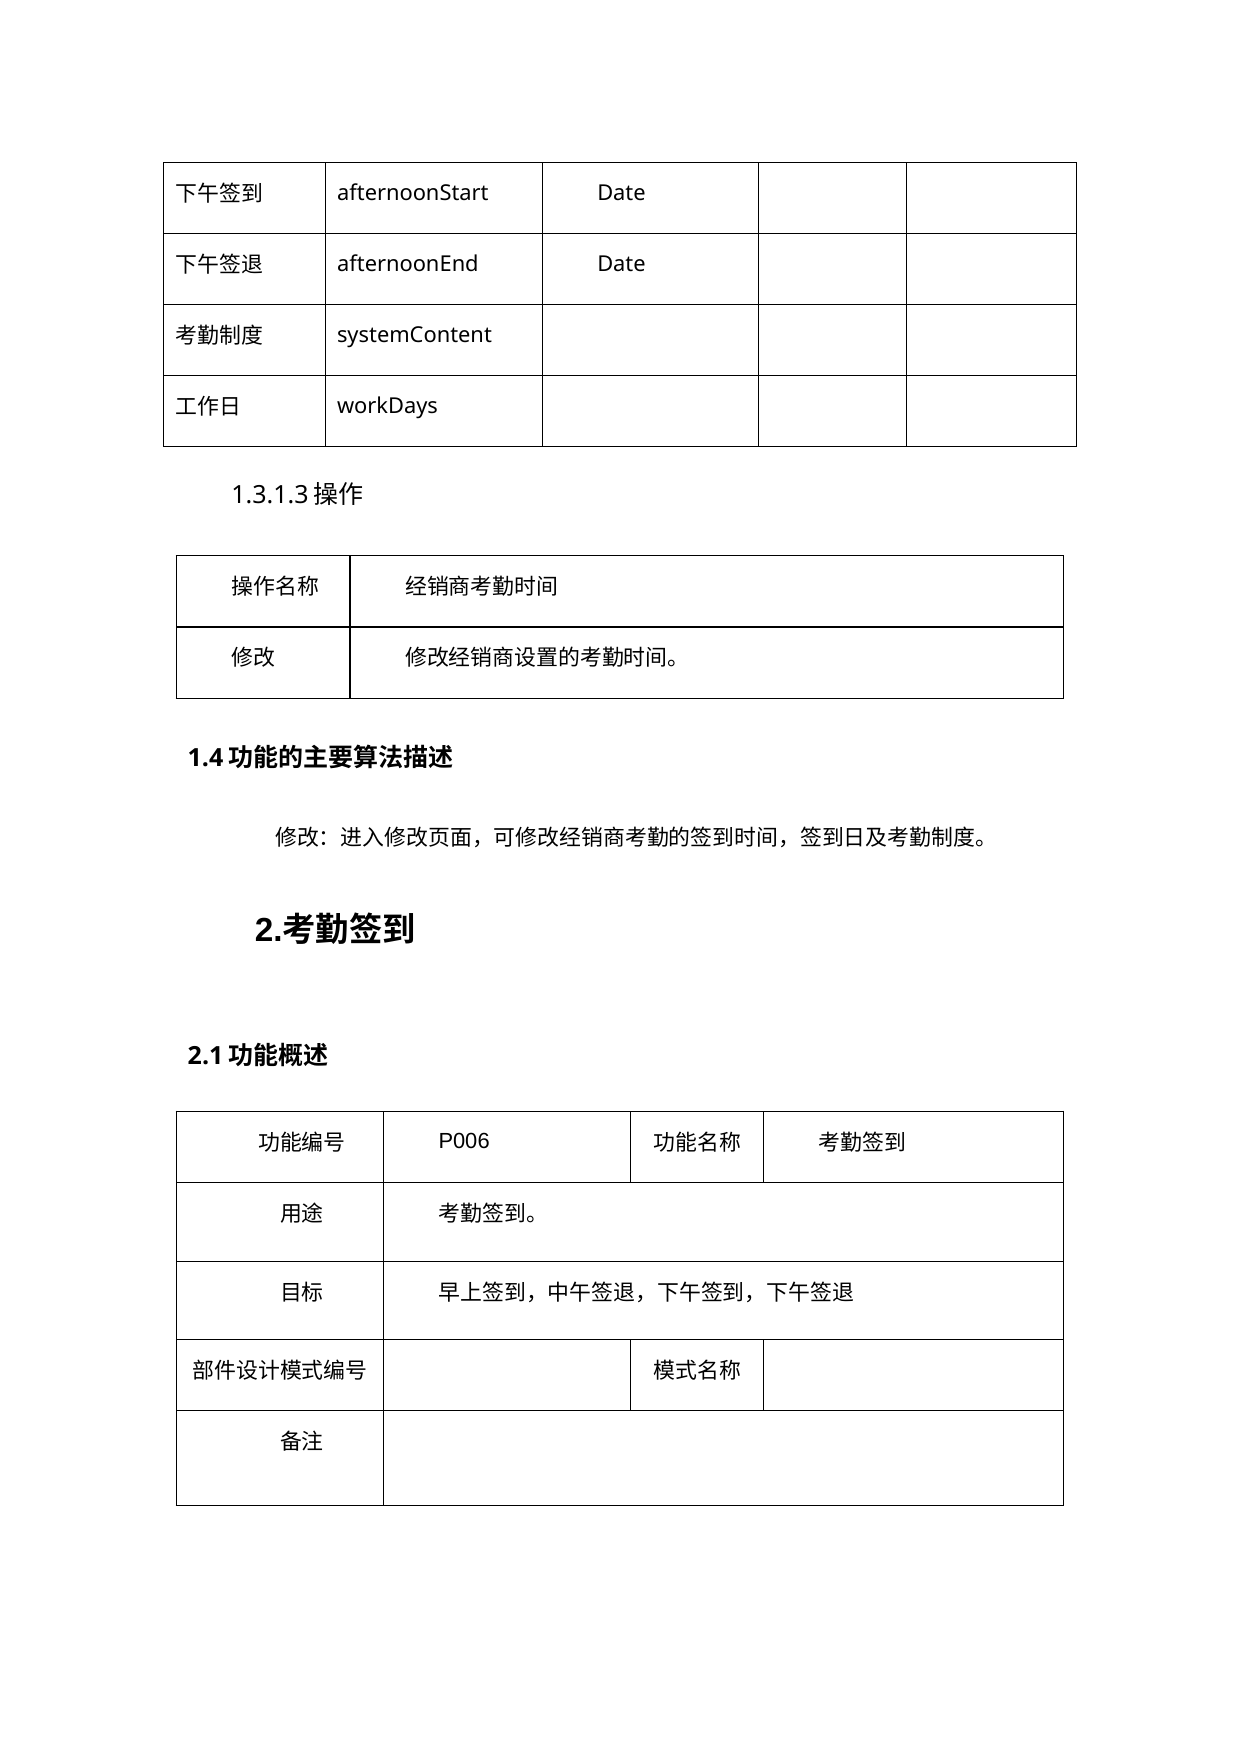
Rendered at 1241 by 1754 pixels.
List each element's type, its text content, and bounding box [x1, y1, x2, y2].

table_cell 修改经销商设置的考勤时间。 [351, 628, 1063, 697]
table_header 功能名称 [631, 1112, 763, 1182]
table_cell 考勤制度 [164, 305, 325, 375]
table_header P006 [384, 1112, 630, 1182]
table_cell [907, 163, 1076, 233]
table_cell workDays [326, 376, 542, 446]
text 1.3.1.3操作 [187, 460, 1053, 525]
table_cell afternoonStart [326, 163, 542, 233]
table_cell [907, 234, 1076, 304]
table_cell [759, 305, 906, 375]
table_cell 考勤签到。 [384, 1183, 1063, 1261]
table_cell 下午签到 [164, 163, 325, 233]
table_header 功能编号 [177, 1112, 383, 1182]
table_header 经销商考勤时间 [351, 556, 1063, 626]
table_cell [759, 163, 906, 233]
table_cell 修改 [177, 628, 349, 697]
table_cell 部件设计模式编号 [177, 1340, 383, 1410]
table_cell [384, 1411, 1063, 1504]
table_cell [543, 305, 758, 375]
table_cell 模式名称 [631, 1340, 763, 1410]
table_cell 备注 [177, 1411, 383, 1504]
table_cell [759, 234, 906, 304]
table_cell [907, 305, 1076, 375]
table_cell Date [543, 163, 758, 233]
table_cell 下午签退 [164, 234, 325, 304]
table_header 操作名称 [177, 556, 349, 626]
table_cell 工作日 [164, 376, 325, 446]
table_cell 早上签到，中午签退，下午签到，下午签退 [384, 1262, 1063, 1339]
table_cell [384, 1340, 630, 1410]
table_cell systemContent [326, 305, 542, 375]
table_cell 用途 [177, 1183, 383, 1261]
table_cell [907, 376, 1076, 446]
table_cell [764, 1340, 1063, 1410]
subtitle 1.4功能的主要算法描述 [187, 723, 1053, 788]
table_cell afternoonEnd [326, 234, 542, 304]
subtitle 2.1功能概述 [187, 1021, 1053, 1086]
table_cell 目标 [177, 1262, 383, 1339]
text 修改：进入修改页面，可修改经销商考勤的签到时间，签到日及考勤制度。 [187, 819, 1053, 852]
subtitle 考勤签到 [187, 894, 1053, 959]
table_cell Date [543, 234, 758, 304]
table_cell [759, 376, 906, 446]
table_header 考勤签到 [764, 1112, 1063, 1182]
table_cell [543, 376, 758, 446]
